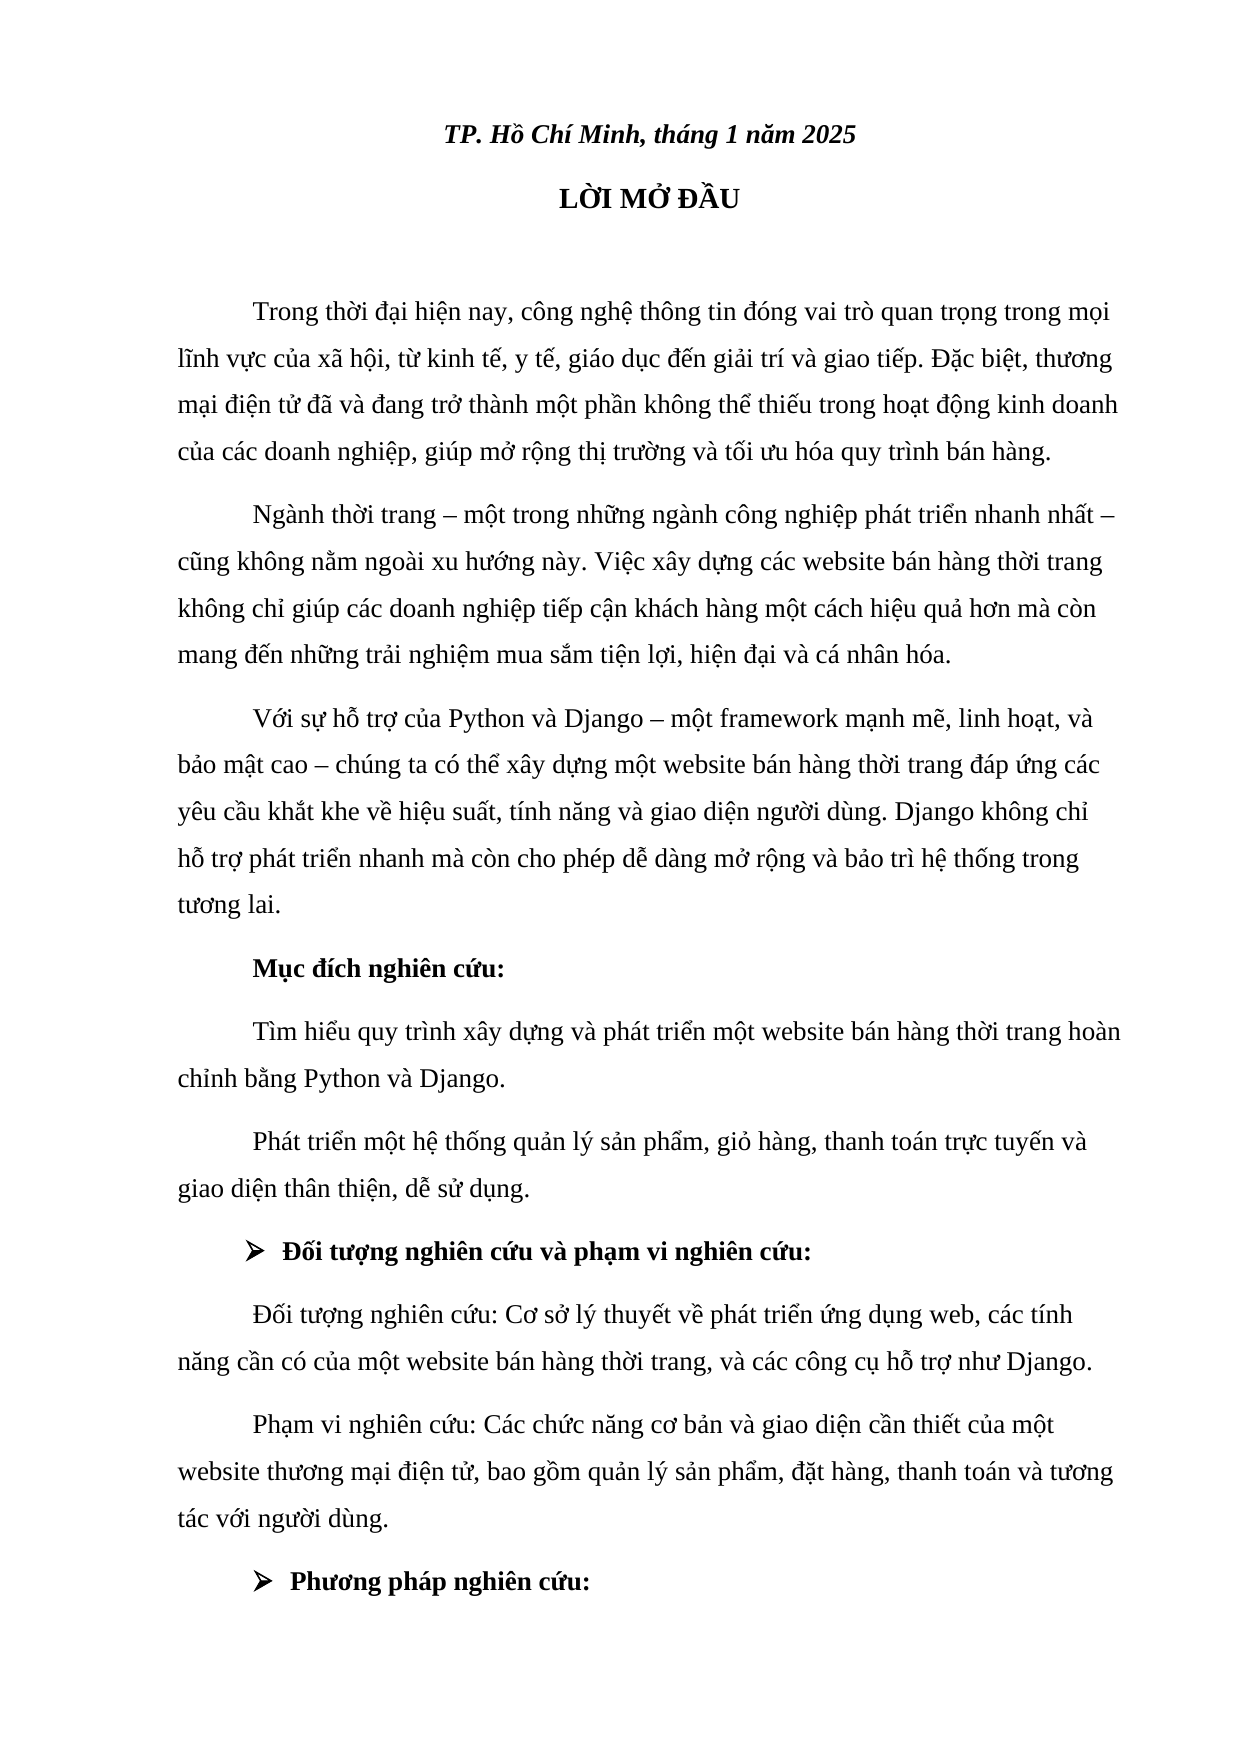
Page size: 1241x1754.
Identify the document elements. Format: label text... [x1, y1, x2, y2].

subtitle LỜI MỞ ĐẦU [177, 181, 1122, 215]
text Phạm vi nghiên cứu: Các chức năng cơ bản và giao diện cần thiết của một website thương mại điện tử, bao gồm quản lý sản phẩm, đặt hàng, thanh toán và tương tác với người dùng. [177, 1409, 1122, 1533]
text Phát triển một hệ thống quản lý sản phẩm, giỏ hàng, thanh toán trực tuyến và giao diện thân thiện, dễ sử dụng. [177, 1125, 1122, 1203]
text Ngành thời trang – một trong những ngành công nghiệp phát triển nhanh nhất – cũng không nằm ngoài xu hướng này. Việc xây dựng các website bán hàng thời trang không chỉ giúp các doanh nghiệp tiếp cận khách hàng một cách hiệu quả hơn mà còn mang đến những trải nghiệm mua sắm tiện lợi, hiện đại và cá nhân hóa. [177, 498, 1122, 669]
text Trong thời đại hiện nay, công nghệ thông tin đóng vai trò quan trọng trong mọi lĩnh vực của xã hội, từ kinh tế, y tế, giáo dục đến giải trí và giao tiếp. Đặc biệt, thương mại điện tử đã và đang trở thành một phần không thể thiếu trong hoạt động kinh doanh của các doanh nghiệp, giúp mở rộng thị trường và tối ưu hóa quy trình bán hàng. [177, 295, 1122, 466]
text Tìm hiểu quy trình xây dựng và phát triển một website bán hàng thời trang hoàn chỉnh bằng Python và Django. [177, 1015, 1122, 1093]
text Đối tượng nghiên cứu: Cơ sở lý thuyết về phát triển ứng dụng web, các tính năng cần có của một website bán hàng thời trang, và các công cụ hỗ trợ như Django. [177, 1299, 1122, 1376]
text Mục đích nghiên cứu: [177, 952, 1122, 983]
list Phương pháp nghiên cứu: [252, 1565, 1122, 1597]
text TP. Hồ Chí Minh, tháng 1 năm 2025 [177, 118, 1122, 149]
text Với sự hỗ trợ của Python và Django – một framework mạnh mẽ, linh hoạt, và bảo mật cao – chúng ta có thể xây dựng một website bán hàng thời trang đáp ứng các yêu cầu khắt khe về hiệu suất, tính năng và giao diện người dùng. Django không chỉ hỗ trợ phát triển nhanh mà còn cho phép dễ dàng mở rộng và bảo trì hệ thống trong tương lai. [177, 702, 1122, 919]
list Đối tượng nghiên cứu và phạm vi nghiên cứu: [244, 1235, 1122, 1266]
